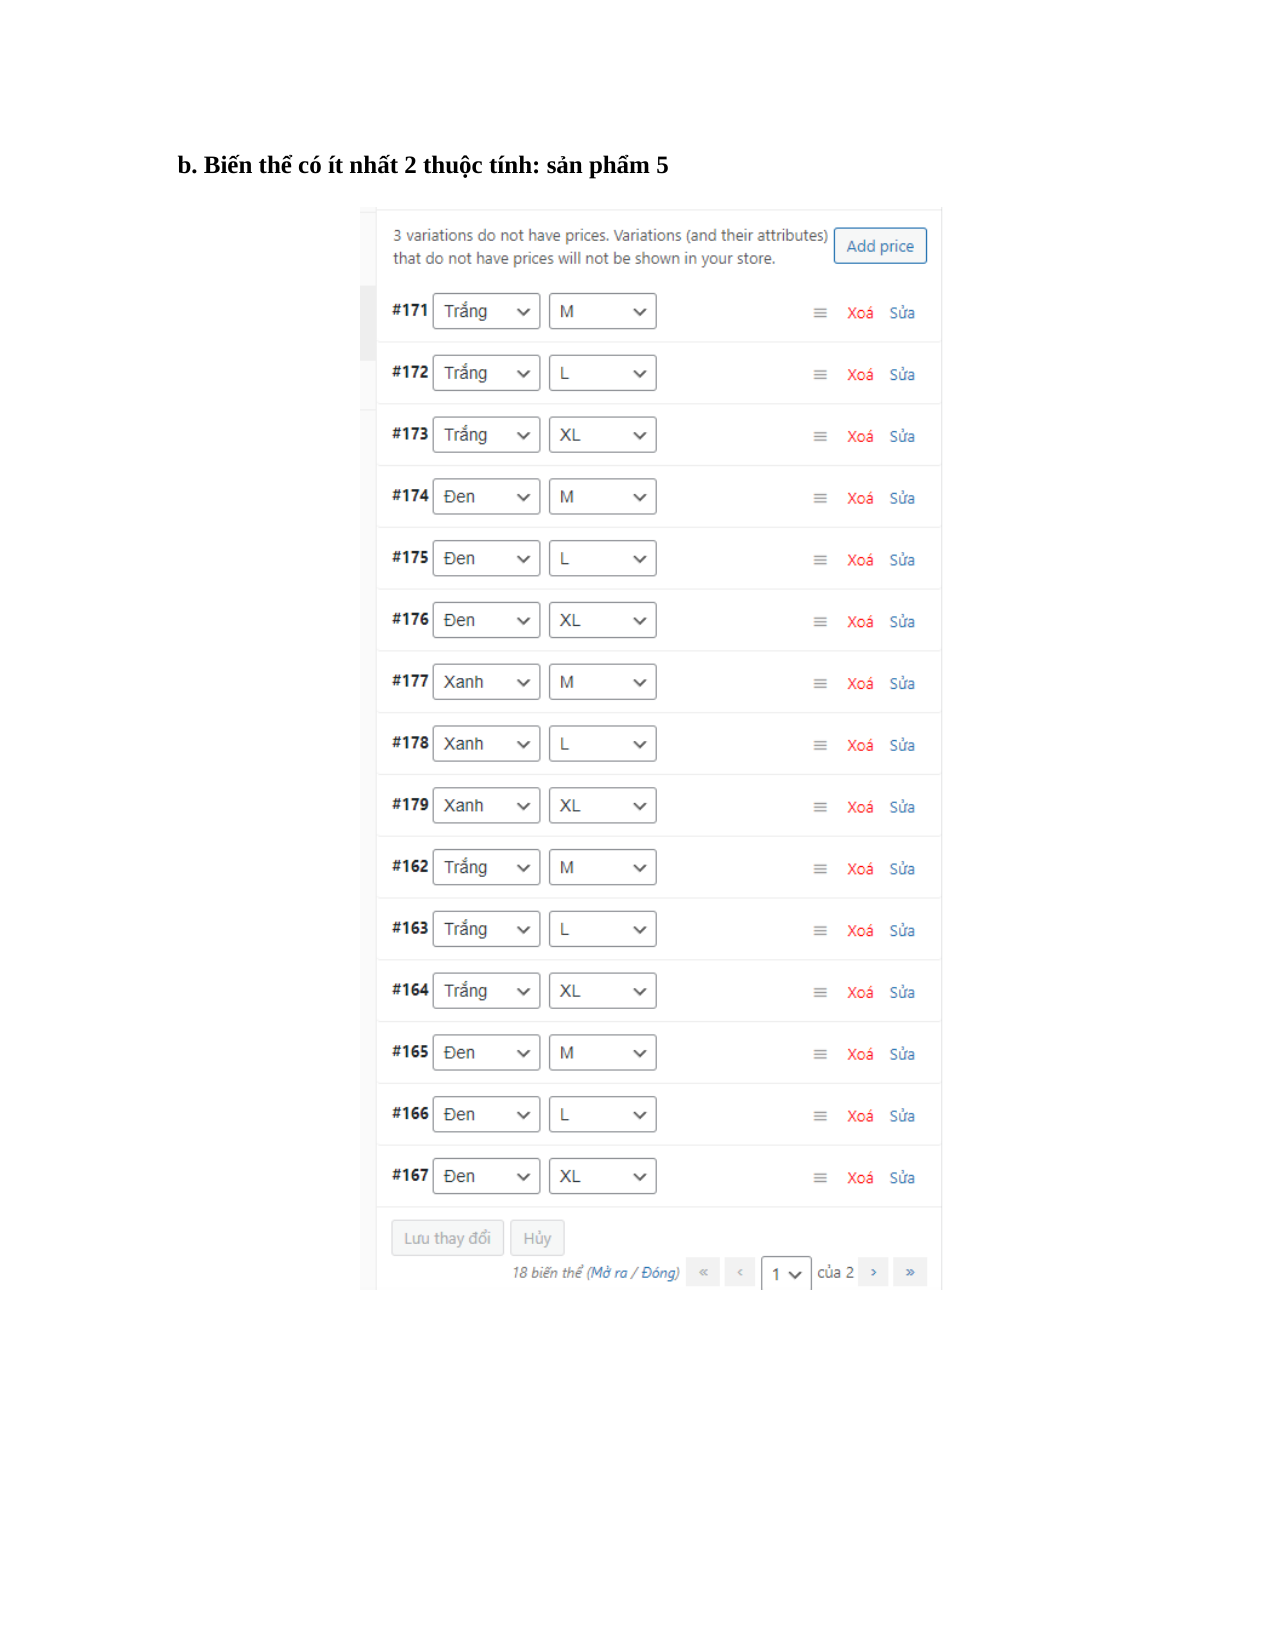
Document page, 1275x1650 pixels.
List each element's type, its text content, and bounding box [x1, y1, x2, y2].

text b. Biến thể có ít nhất 2 thuộc tính: sản phẩm 5 [177, 150, 1125, 179]
picture [360, 207, 943, 1290]
